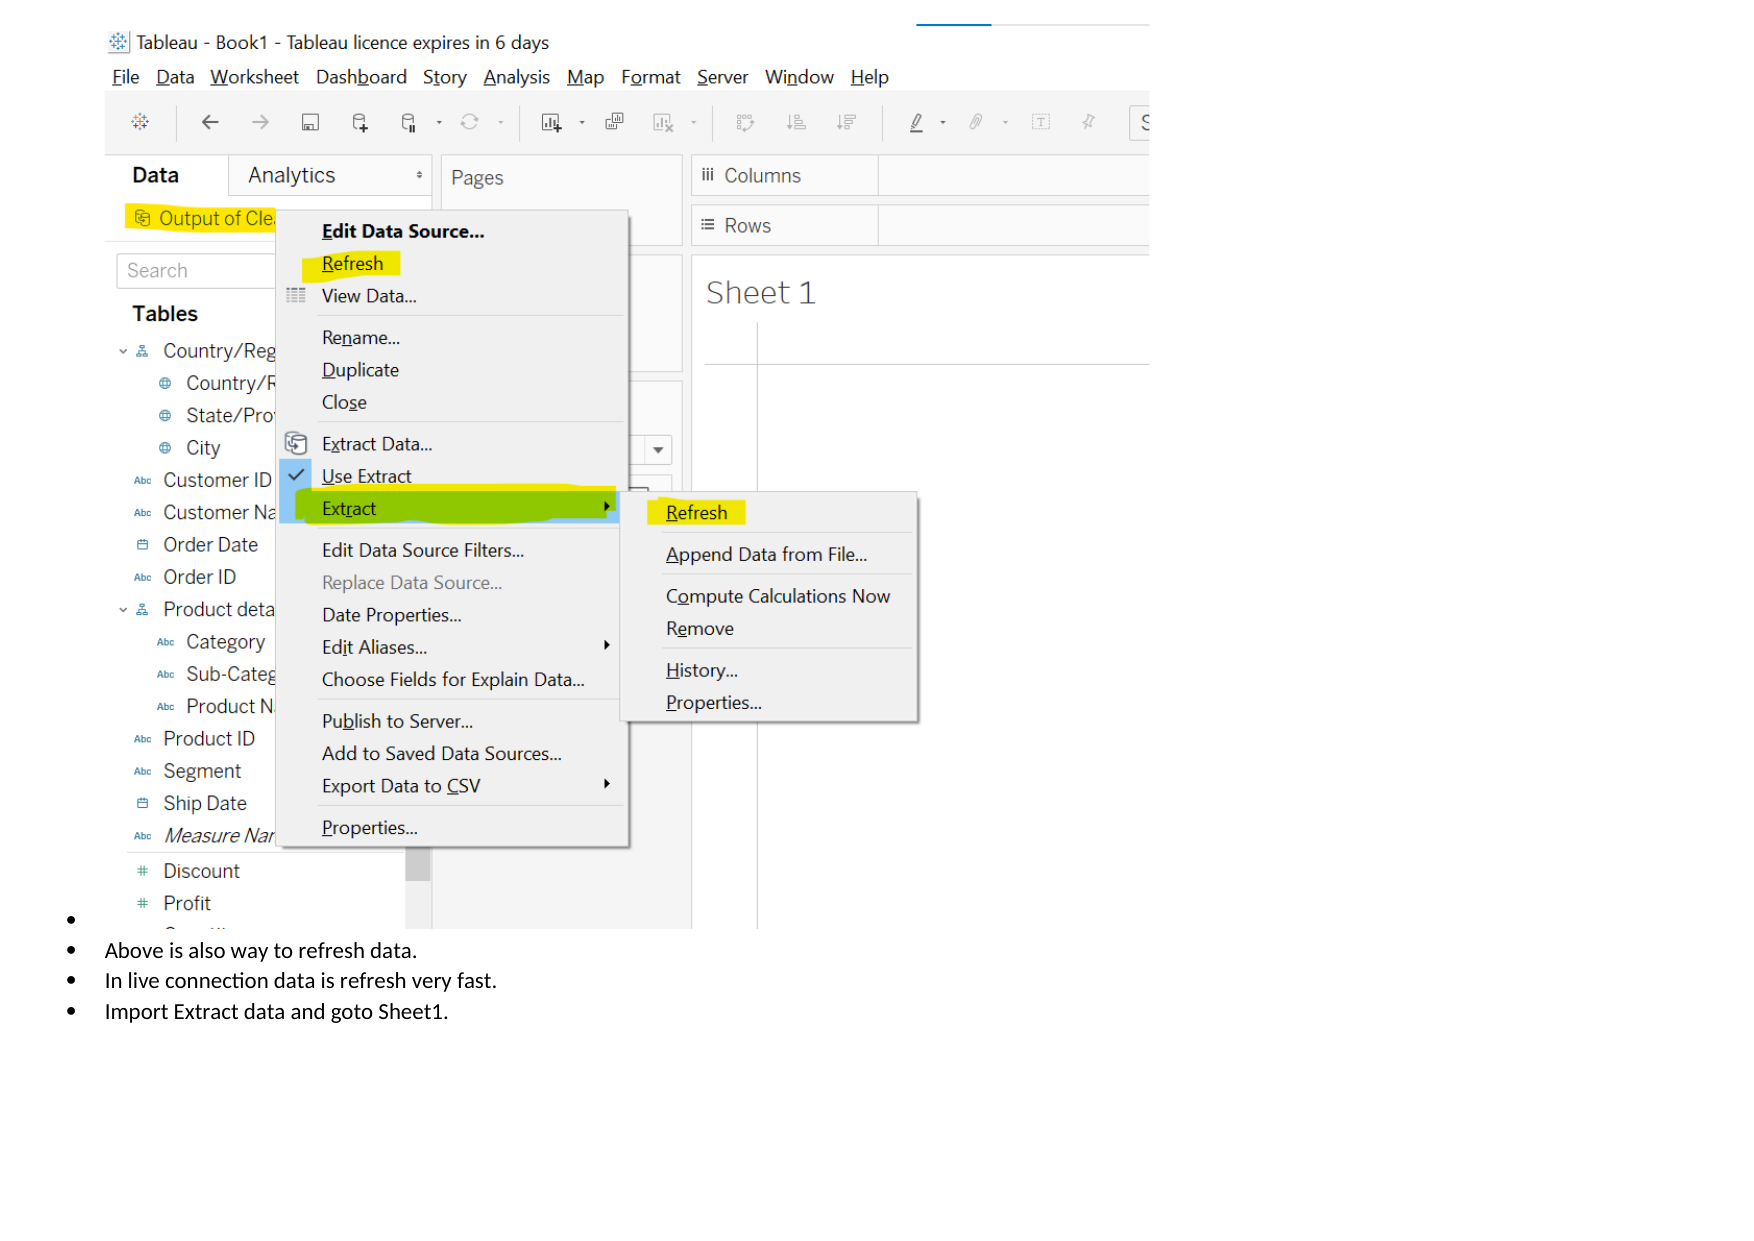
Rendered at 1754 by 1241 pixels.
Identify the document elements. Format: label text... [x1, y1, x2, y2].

list Import Extract data and goto Sheet1. [67, 997, 1724, 1025]
picture [104, 24, 1150, 929]
list In live connection data is refresh very fast. [67, 967, 1724, 994]
list Above is also way to refresh data. [67, 936, 1724, 964]
